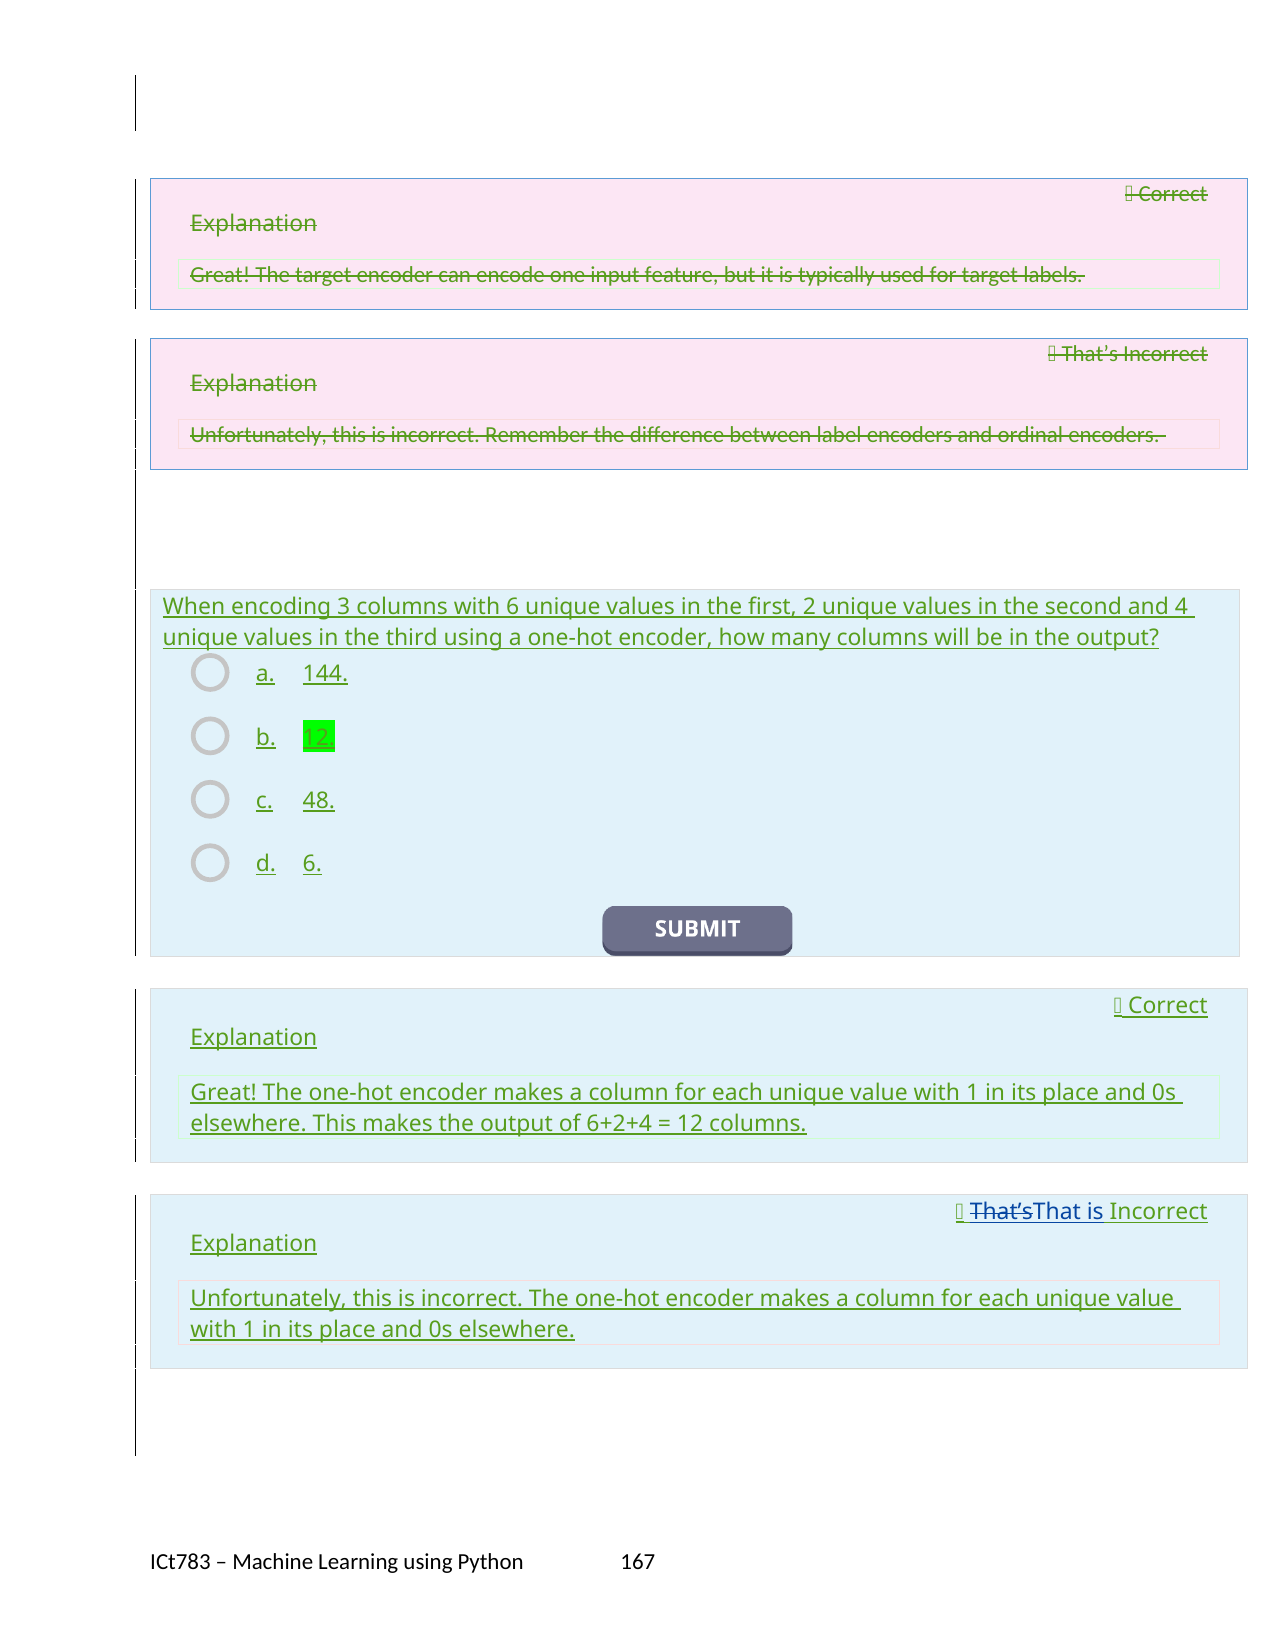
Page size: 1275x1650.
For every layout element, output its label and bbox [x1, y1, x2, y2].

picture [602, 906, 793, 956]
